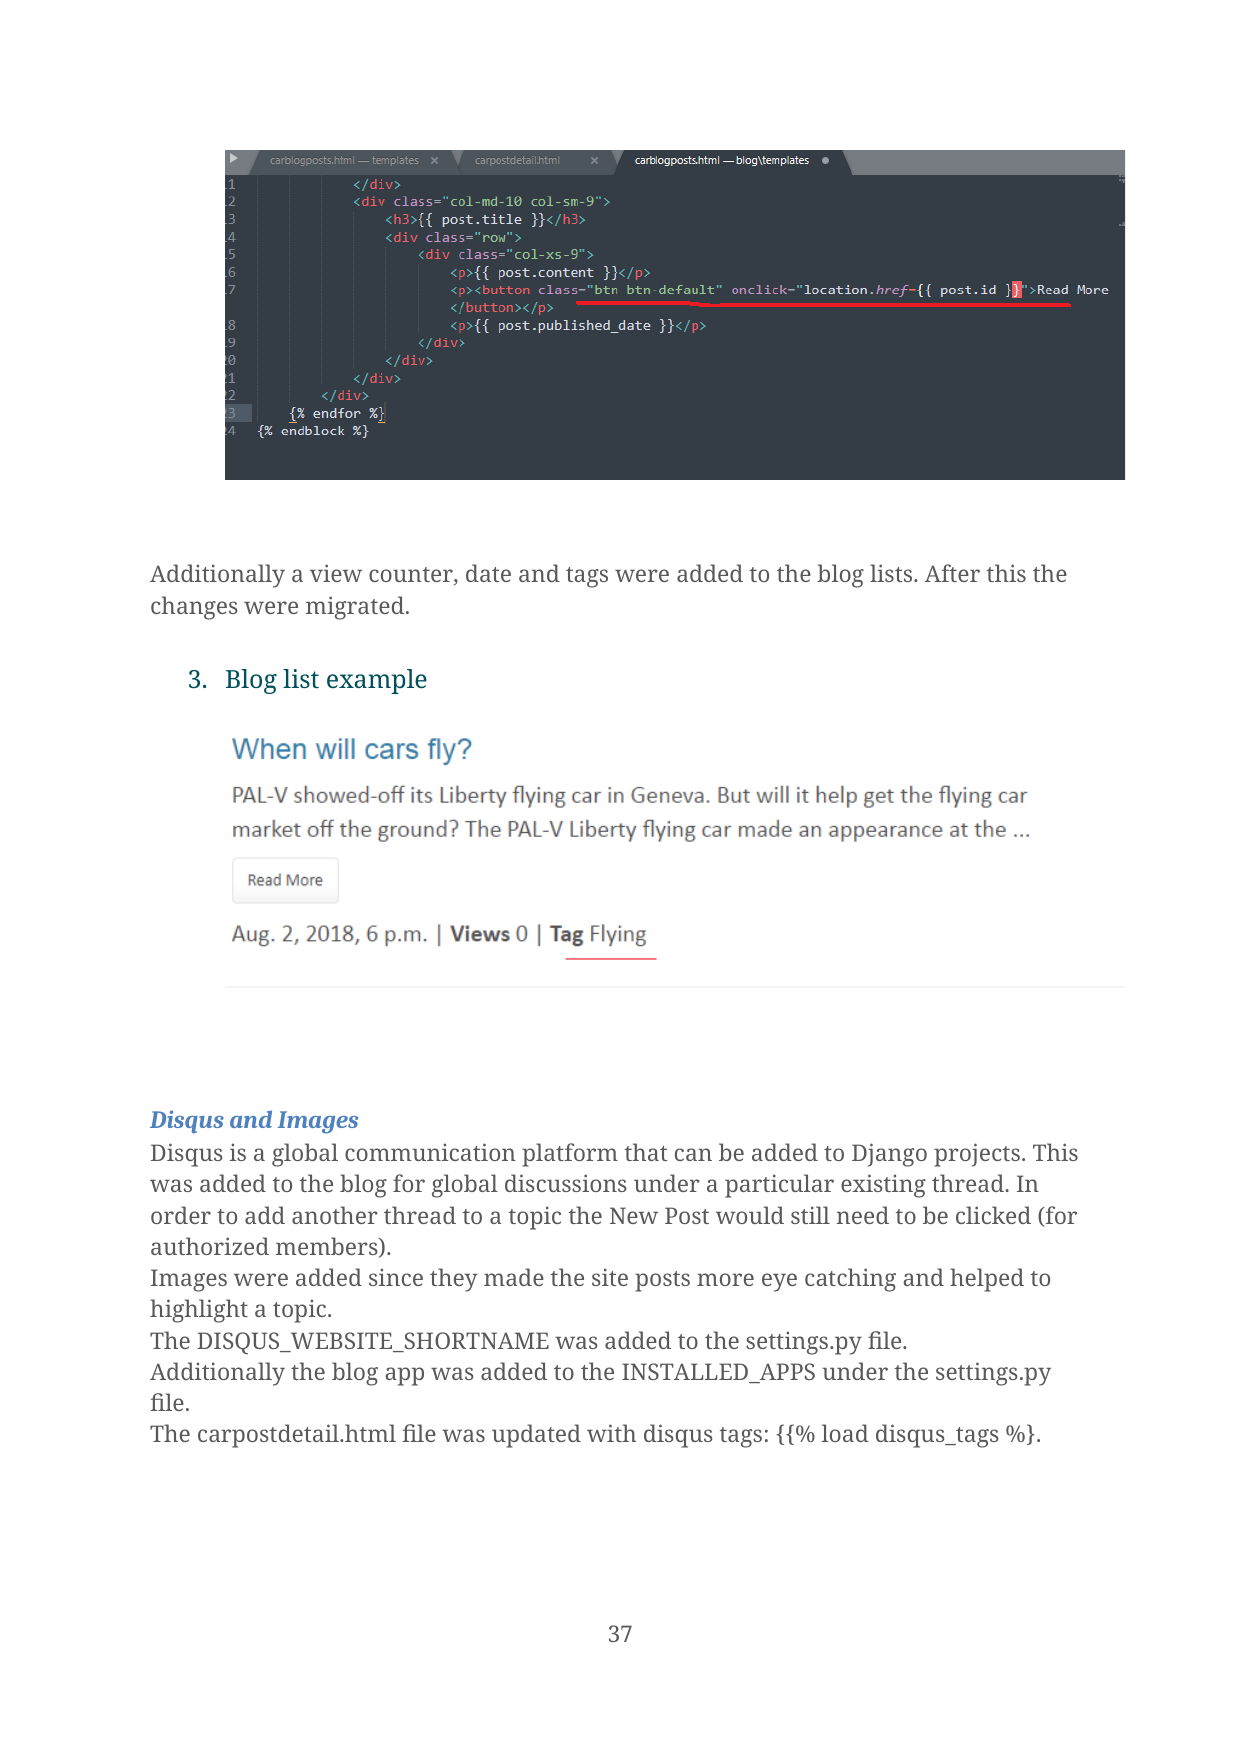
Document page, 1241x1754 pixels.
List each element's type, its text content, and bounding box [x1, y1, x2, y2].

text Disqus is a global communication platform that can be added to Django projects. This was added to the blog for global discussions under a particular existing thread. In order to add another thread to a topic the New Post would still need to be clicked (for authorized members). [150, 1137, 1090, 1262]
text The carpostdetail.html file was updated with disqus tags: {{% load disqus_tags %}. [150, 1418, 1090, 1450]
list Blog list example [187, 661, 1090, 696]
text Images were added since they made the site posts more eye catching and helped to highlight a topic. [150, 1262, 1090, 1325]
text Additionally the blog app was added to the INSTALLED_APPS under the settings.py file. [150, 1356, 1090, 1418]
picture [225, 150, 1125, 480]
text Additionally a view counter, date and tags were added to the blog lists. After this the changes were migrated. [150, 558, 1090, 621]
picture [225, 719, 1125, 1001]
text The DISQUS_WEBSITE_SHORTNAME was added to the settings.py file. [150, 1325, 1090, 1356]
subtitle Disqus and Images [150, 1106, 1090, 1134]
